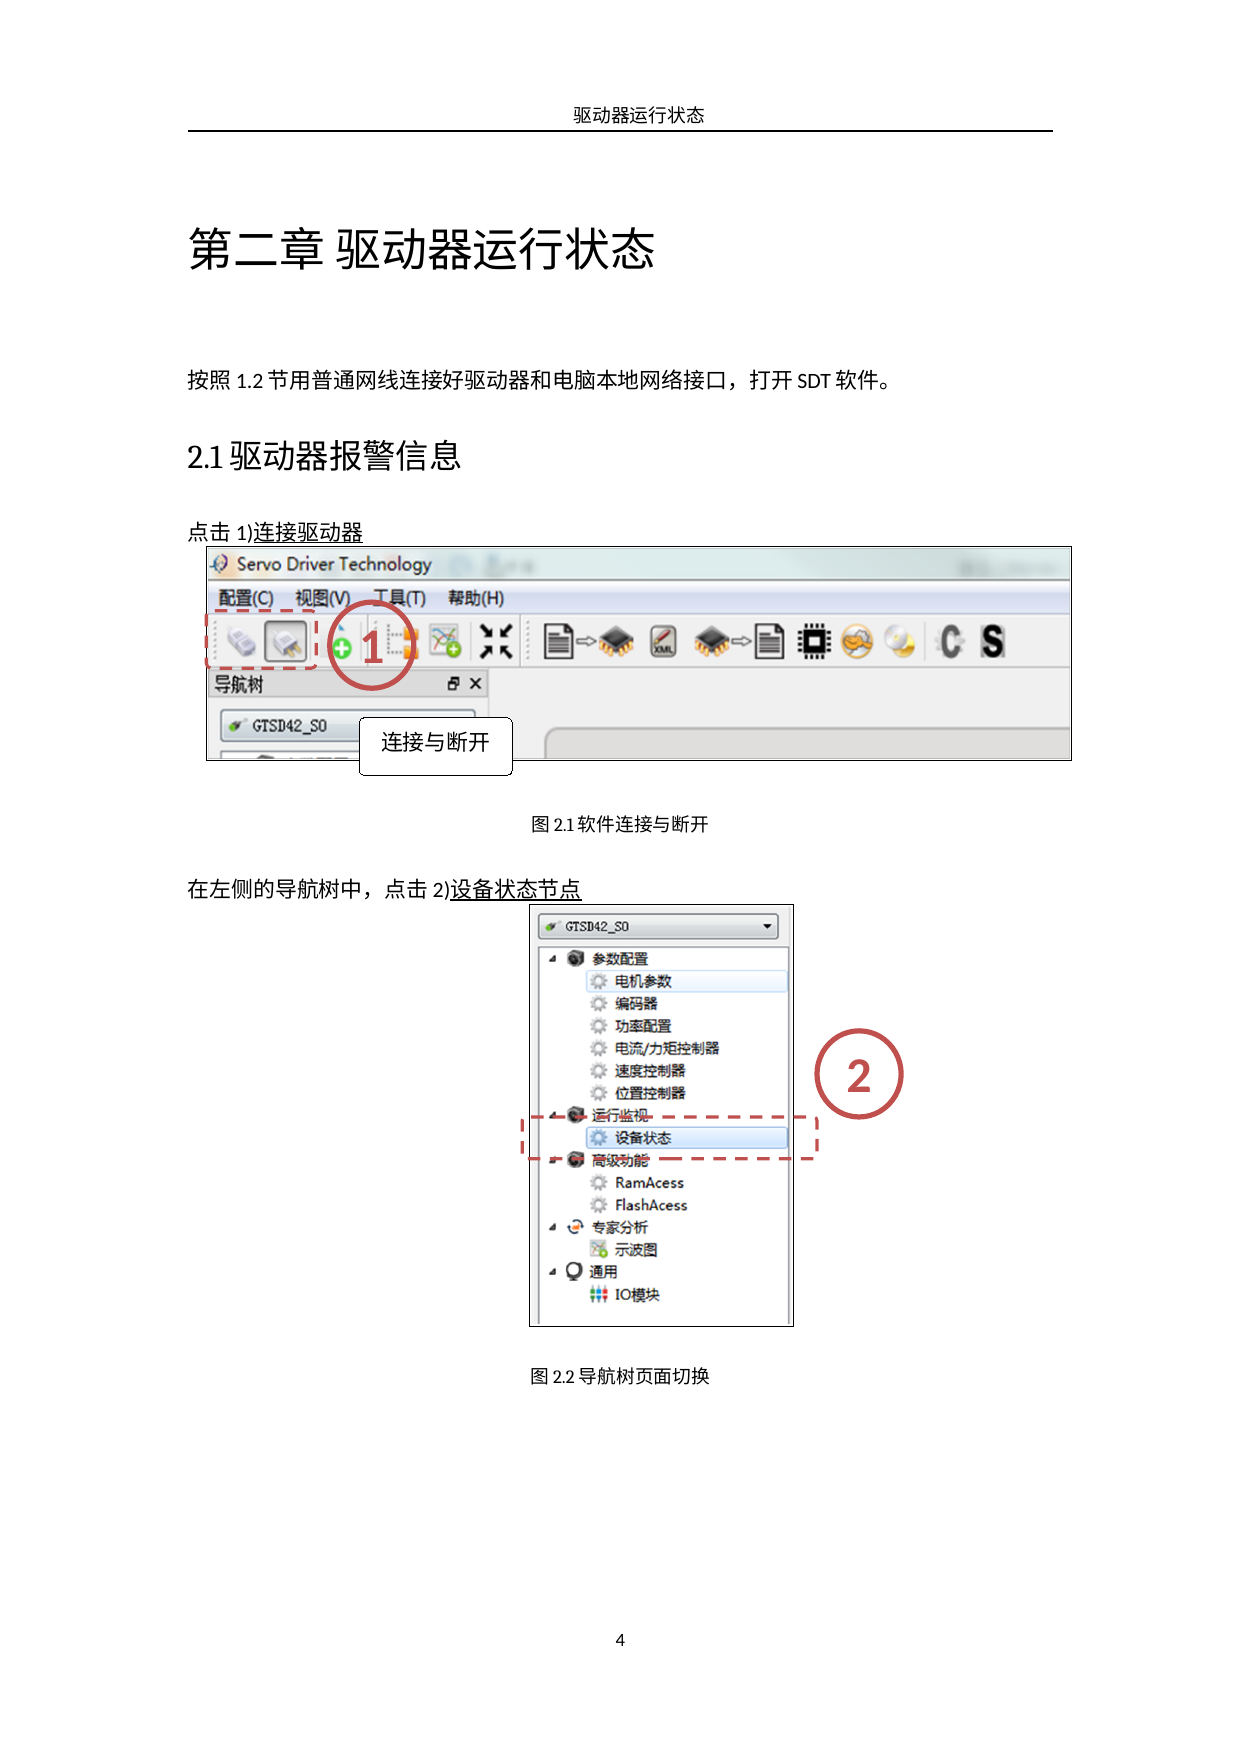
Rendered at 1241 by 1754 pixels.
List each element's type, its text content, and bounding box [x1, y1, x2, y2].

picture [530, 905, 793, 1326]
picture [207, 547, 1071, 760]
subtitle 2.1驱动器报警信息 [187, 422, 1053, 487]
text 点击1)连接驱动器 [187, 514, 1053, 547]
text 在左侧的导航树中，点击2)设备状态节点 [187, 872, 1053, 904]
text 图2.1 软件连接与断开 [187, 807, 1053, 839]
subtitle 第二章 驱动器运行状态 [187, 197, 1053, 295]
text 按照1.2节用普通网线连接好驱动器和电脑本地网络接口，打开SDT软件。 [187, 362, 1053, 395]
text 图2.2 导航树页面切换 [187, 1359, 1053, 1392]
